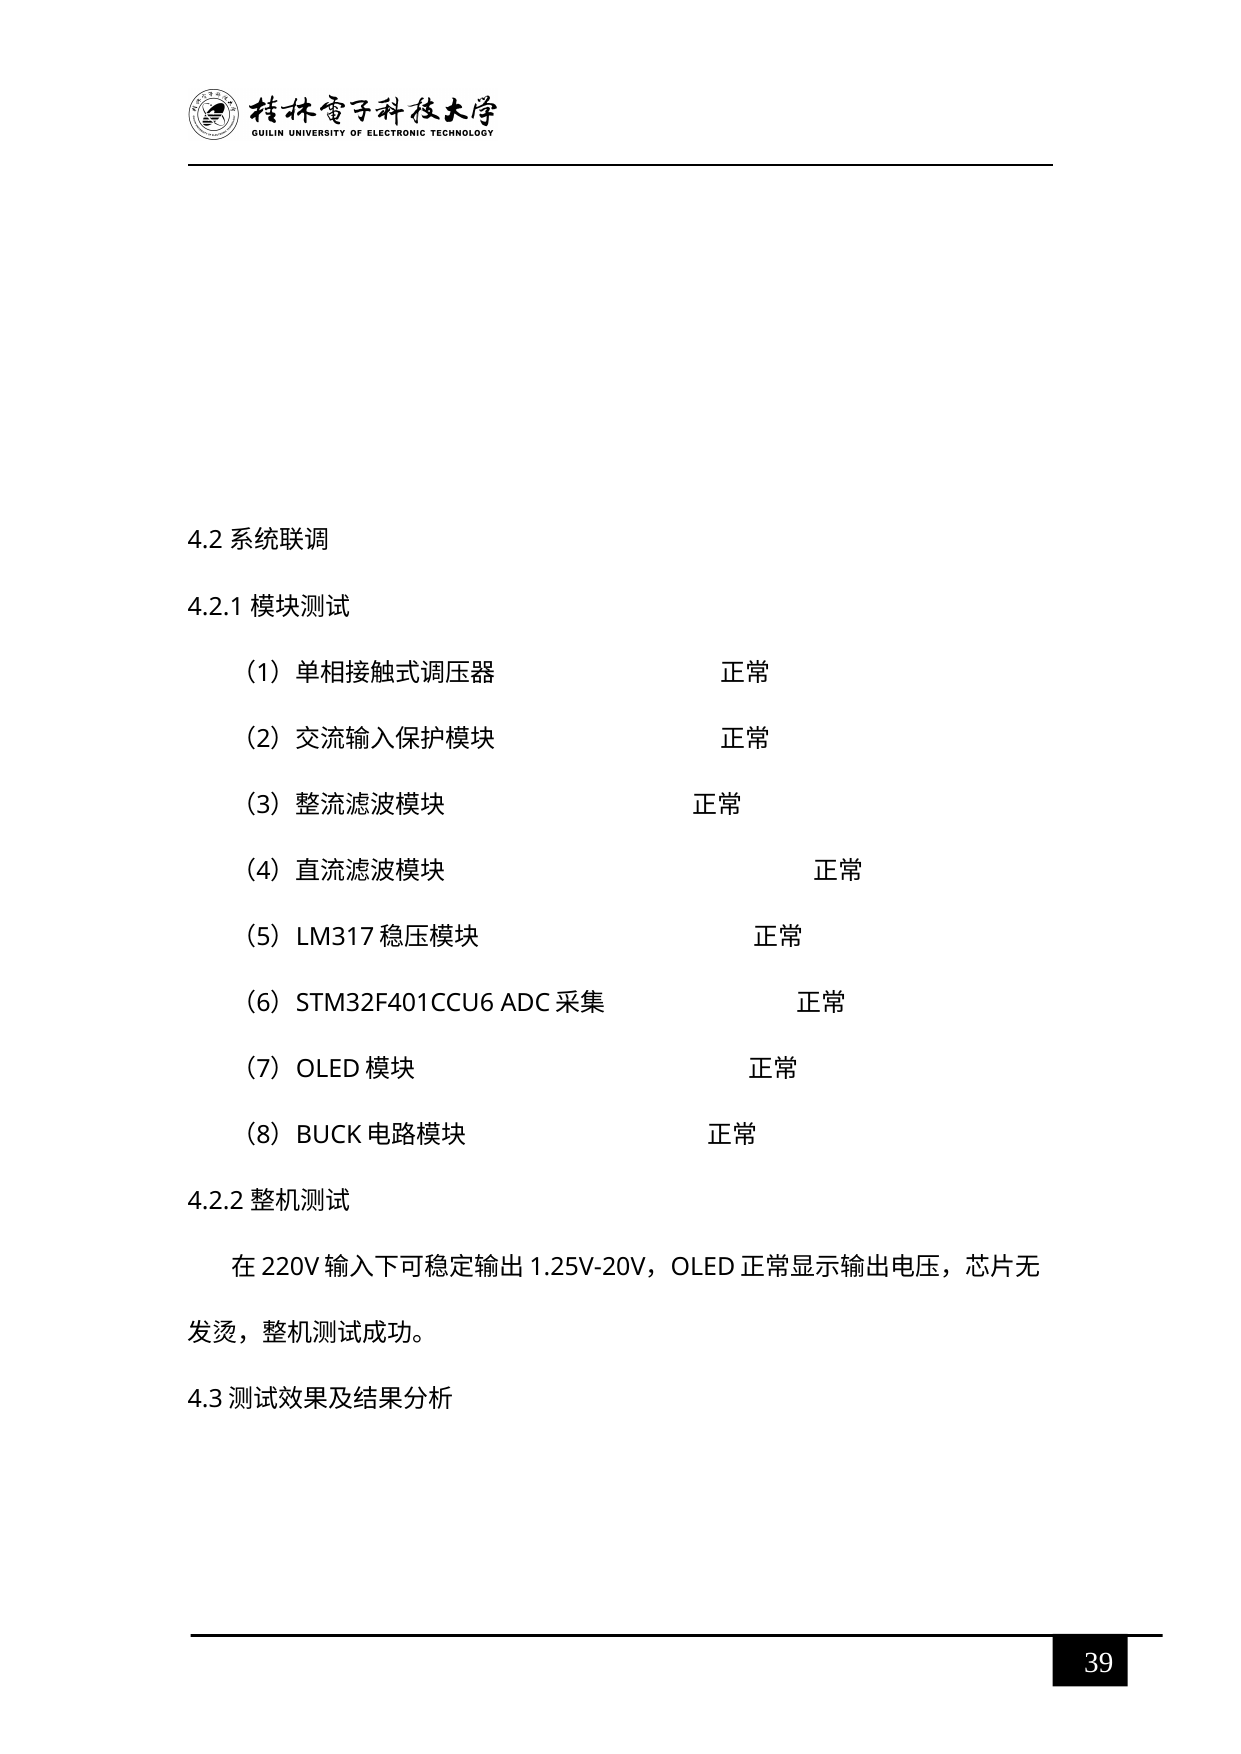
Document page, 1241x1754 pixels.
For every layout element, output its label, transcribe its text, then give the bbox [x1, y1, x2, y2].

text 4.2.2 整机测试 [187, 1166, 1053, 1232]
text 4.2 系统联调 [187, 505, 1053, 571]
text 4.3测试效果及结果分析 [187, 1364, 1053, 1430]
text （2）交流输入保护模块 正常 [231, 703, 1053, 769]
picture [187, 88, 498, 141]
text 在220V输入下可稳定输出1.25V-20V，OLED正常显示输出电压，芯片无发烫，整机测试成功。 [187, 1232, 1053, 1364]
text 4.2.1 模块测试 [187, 571, 1053, 637]
text （5）LM317稳压模块 正常 [231, 901, 1053, 967]
text （1）单相接触式调压器 正常 [231, 637, 1053, 703]
text （7）OLED模块 正常 [231, 1033, 1053, 1099]
text （3）整流滤波模块 正常 [231, 769, 1053, 835]
text （4）直流滤波模块 正常 [231, 835, 1053, 901]
text （6）STM32F401CCU6 ADC采集 正常 [231, 967, 1053, 1033]
text （8）BUCK电路模块 正常 [231, 1099, 1053, 1166]
